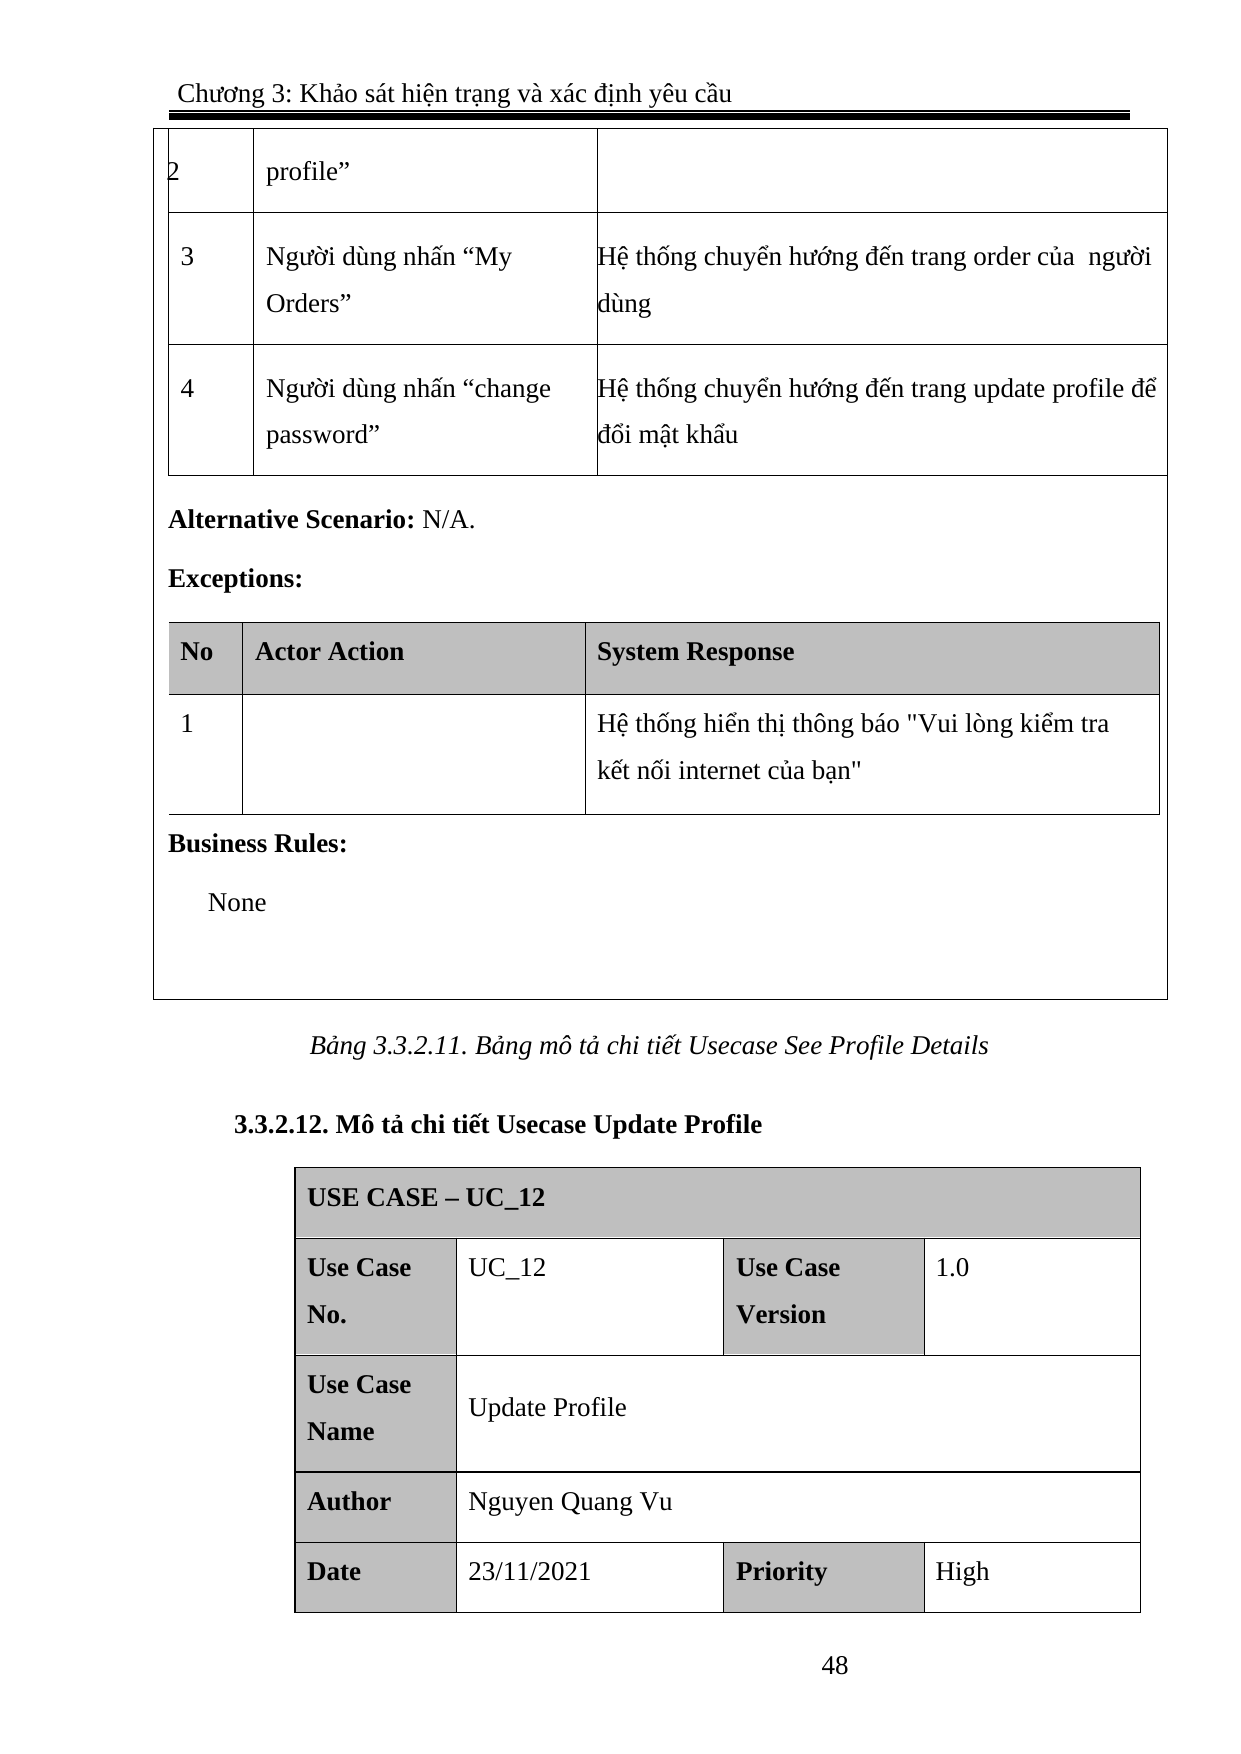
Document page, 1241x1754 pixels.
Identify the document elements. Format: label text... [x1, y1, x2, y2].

table_cell 23/11/2021 [457, 1543, 723, 1612]
table_cell Hệ thống chuyển hướng đến trang update profile để đổi mật khẩu [598, 345, 1167, 475]
table_cell Priority [724, 1543, 924, 1612]
table_cell 2 [169, 129, 253, 212]
table_cell Use Case Version [724, 1239, 924, 1354]
table_cell Author [296, 1473, 456, 1542]
table_cell Date [296, 1543, 456, 1612]
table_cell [598, 129, 1167, 212]
table_cell UC_12 [457, 1239, 723, 1354]
table_cell Người dùng nhấn “change password” [254, 345, 597, 475]
table_cell Alternative Scenario: N/A. Exceptions: Business Rules: None [169, 476, 1167, 999]
table_header USE CASE – UC_12 [296, 1168, 1140, 1237]
table_cell High [925, 1543, 1140, 1612]
table_cell Update Profile [457, 1356, 1140, 1471]
table_cell 3 [169, 213, 253, 344]
table_cell Nguyen Quang Vu [457, 1473, 1140, 1542]
table_cell 1.0 [925, 1239, 1140, 1354]
table_cell Hệ thống chuyển hướng đến trang order của người dùng [598, 213, 1167, 344]
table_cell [254, 129, 597, 212]
table_cell 4 [169, 345, 253, 475]
table_cell Người dùng nhấn “My Orders” [254, 213, 597, 344]
subtitle Bảng 3.3.2.11. Bảng mô tả chi tiết Usecase See Profile Details [177, 1029, 1122, 1060]
table_cell Use Case No. [296, 1239, 456, 1354]
table_cell Use Case Name [296, 1356, 456, 1471]
subtitle 3.3.2.12. Mô tả chi tiết Usecase Update Profile [177, 1108, 1122, 1139]
